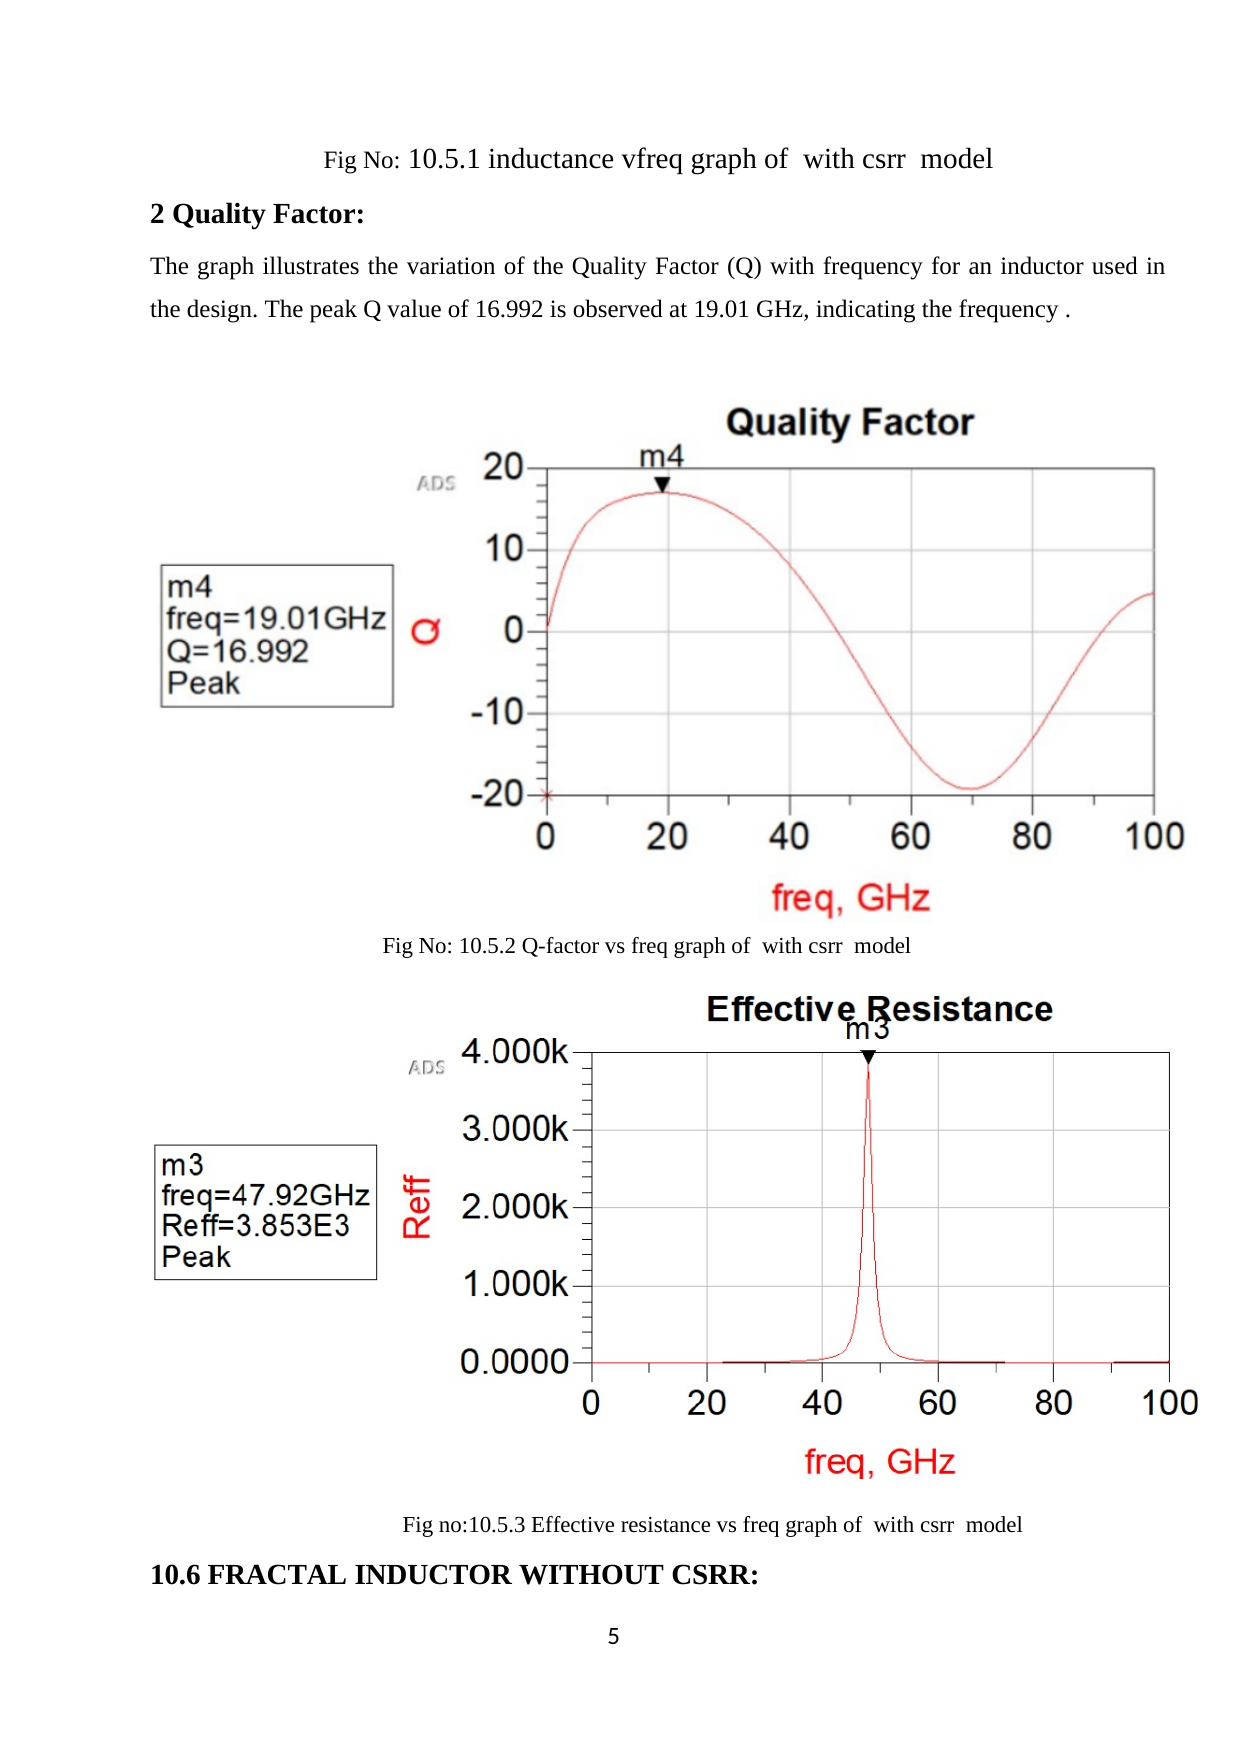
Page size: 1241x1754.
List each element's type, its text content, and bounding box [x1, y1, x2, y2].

picture [147, 966, 1205, 1482]
subtitle Fig No: 10.5.1 inductance vfreq graph of with csrr model [150, 142, 1166, 175]
picture [98, 362, 1216, 940]
subtitle 2 Quality Factor: [150, 197, 1166, 230]
subtitle The graph illustrates the variation of the Quality Factor (Q) with frequency for an inductor used in the design. The peak Q value of 16.992 is observed at 19.01 GHz, indicating the frequency . [150, 251, 1166, 323]
